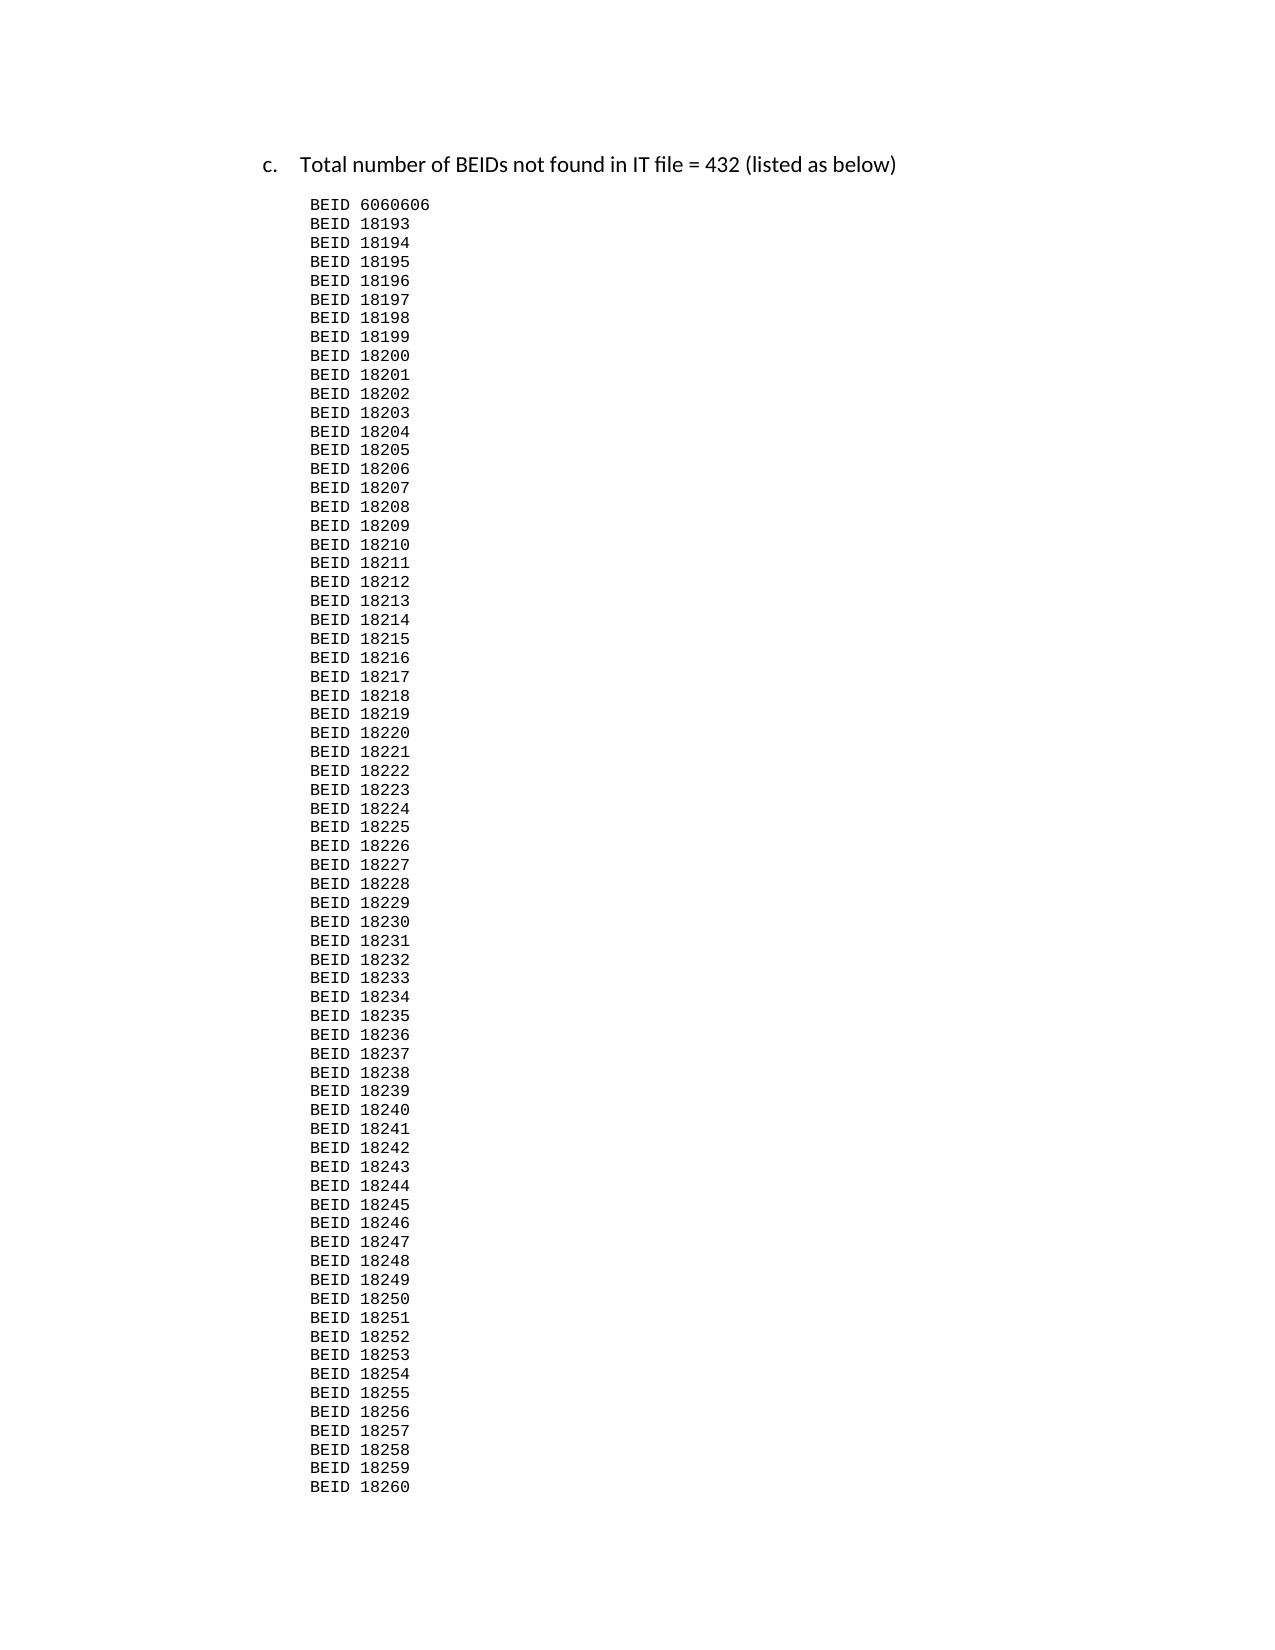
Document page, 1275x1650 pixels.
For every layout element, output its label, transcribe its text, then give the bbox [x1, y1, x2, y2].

text BEID 18217 [300, 668, 1125, 687]
text BEID 18221 [300, 744, 1125, 762]
text BEID 18230 [300, 913, 1125, 932]
text BEID 18224 [300, 800, 1125, 819]
text BEID 18235 [300, 1008, 1125, 1026]
text BEID 18228 [300, 876, 1125, 894]
text BEID 18208 [300, 498, 1125, 517]
text BEID 18204 [300, 423, 1125, 442]
text BEID 18209 [300, 517, 1125, 536]
text BEID 18258 [300, 1441, 1125, 1460]
text BEID 18200 [300, 348, 1125, 367]
text BEID 18211 [300, 555, 1125, 574]
text BEID 18207 [300, 480, 1125, 498]
text BEID 18252 [300, 1328, 1125, 1347]
text BEID 18220 [300, 725, 1125, 744]
text BEID 18242 [300, 1139, 1125, 1158]
text BEID 18202 [300, 385, 1125, 404]
text BEID 18216 [300, 649, 1125, 668]
text BEID 18210 [300, 536, 1125, 555]
text BEID 18215 [300, 631, 1125, 649]
text BEID 18249 [300, 1272, 1125, 1290]
text BEID 18198 [300, 310, 1125, 329]
text BEID 18248 [300, 1253, 1125, 1272]
text BEID 18197 [300, 291, 1125, 310]
text BEID 18243 [300, 1158, 1125, 1177]
text BEID 6060606 [300, 197, 1125, 216]
text BEID 18251 [300, 1309, 1125, 1328]
text BEID 18214 [300, 612, 1125, 631]
text BEID 18206 [300, 461, 1125, 480]
text BEID 18213 [300, 593, 1125, 612]
text BEID 18256 [300, 1403, 1125, 1422]
text BEID 18232 [300, 951, 1125, 970]
text BEID 18260 [300, 1479, 1125, 1498]
text BEID 18233 [300, 970, 1125, 989]
list Total number of BEIDs not found in IT file = 432 (listed as below) [262, 150, 1125, 178]
text BEID 18226 [300, 838, 1125, 857]
text BEID 18240 [300, 1102, 1125, 1121]
text BEID 18193 [300, 216, 1125, 234]
text BEID 18212 [300, 574, 1125, 593]
text BEID 18244 [300, 1177, 1125, 1196]
text BEID 18250 [300, 1290, 1125, 1309]
text BEID 18203 [300, 404, 1125, 423]
text BEID 18223 [300, 781, 1125, 800]
text BEID 18229 [300, 894, 1125, 913]
text BEID 18222 [300, 762, 1125, 781]
text BEID 18201 [300, 367, 1125, 385]
text BEID 18236 [300, 1026, 1125, 1045]
text BEID 18195 [300, 253, 1125, 272]
text BEID 18219 [300, 706, 1125, 725]
text BEID 18234 [300, 989, 1125, 1008]
text BEID 18247 [300, 1234, 1125, 1253]
text BEID 18257 [300, 1422, 1125, 1441]
text BEID 18238 [300, 1064, 1125, 1083]
text BEID 18196 [300, 272, 1125, 291]
text BEID 18255 [300, 1385, 1125, 1403]
text BEID 18225 [300, 819, 1125, 838]
text BEID 18205 [300, 442, 1125, 461]
text BEID 18227 [300, 857, 1125, 876]
text BEID 18254 [300, 1366, 1125, 1385]
text BEID 18194 [300, 234, 1125, 253]
text BEID 18239 [300, 1083, 1125, 1102]
text BEID 18241 [300, 1121, 1125, 1139]
text BEID 18199 [300, 329, 1125, 348]
text BEID 18231 [300, 932, 1125, 951]
text BEID 18259 [300, 1460, 1125, 1479]
text BEID 18246 [300, 1215, 1125, 1234]
text BEID 18237 [300, 1045, 1125, 1064]
text BEID 18218 [300, 687, 1125, 706]
text BEID 18253 [300, 1347, 1125, 1366]
text BEID 18245 [300, 1196, 1125, 1215]
